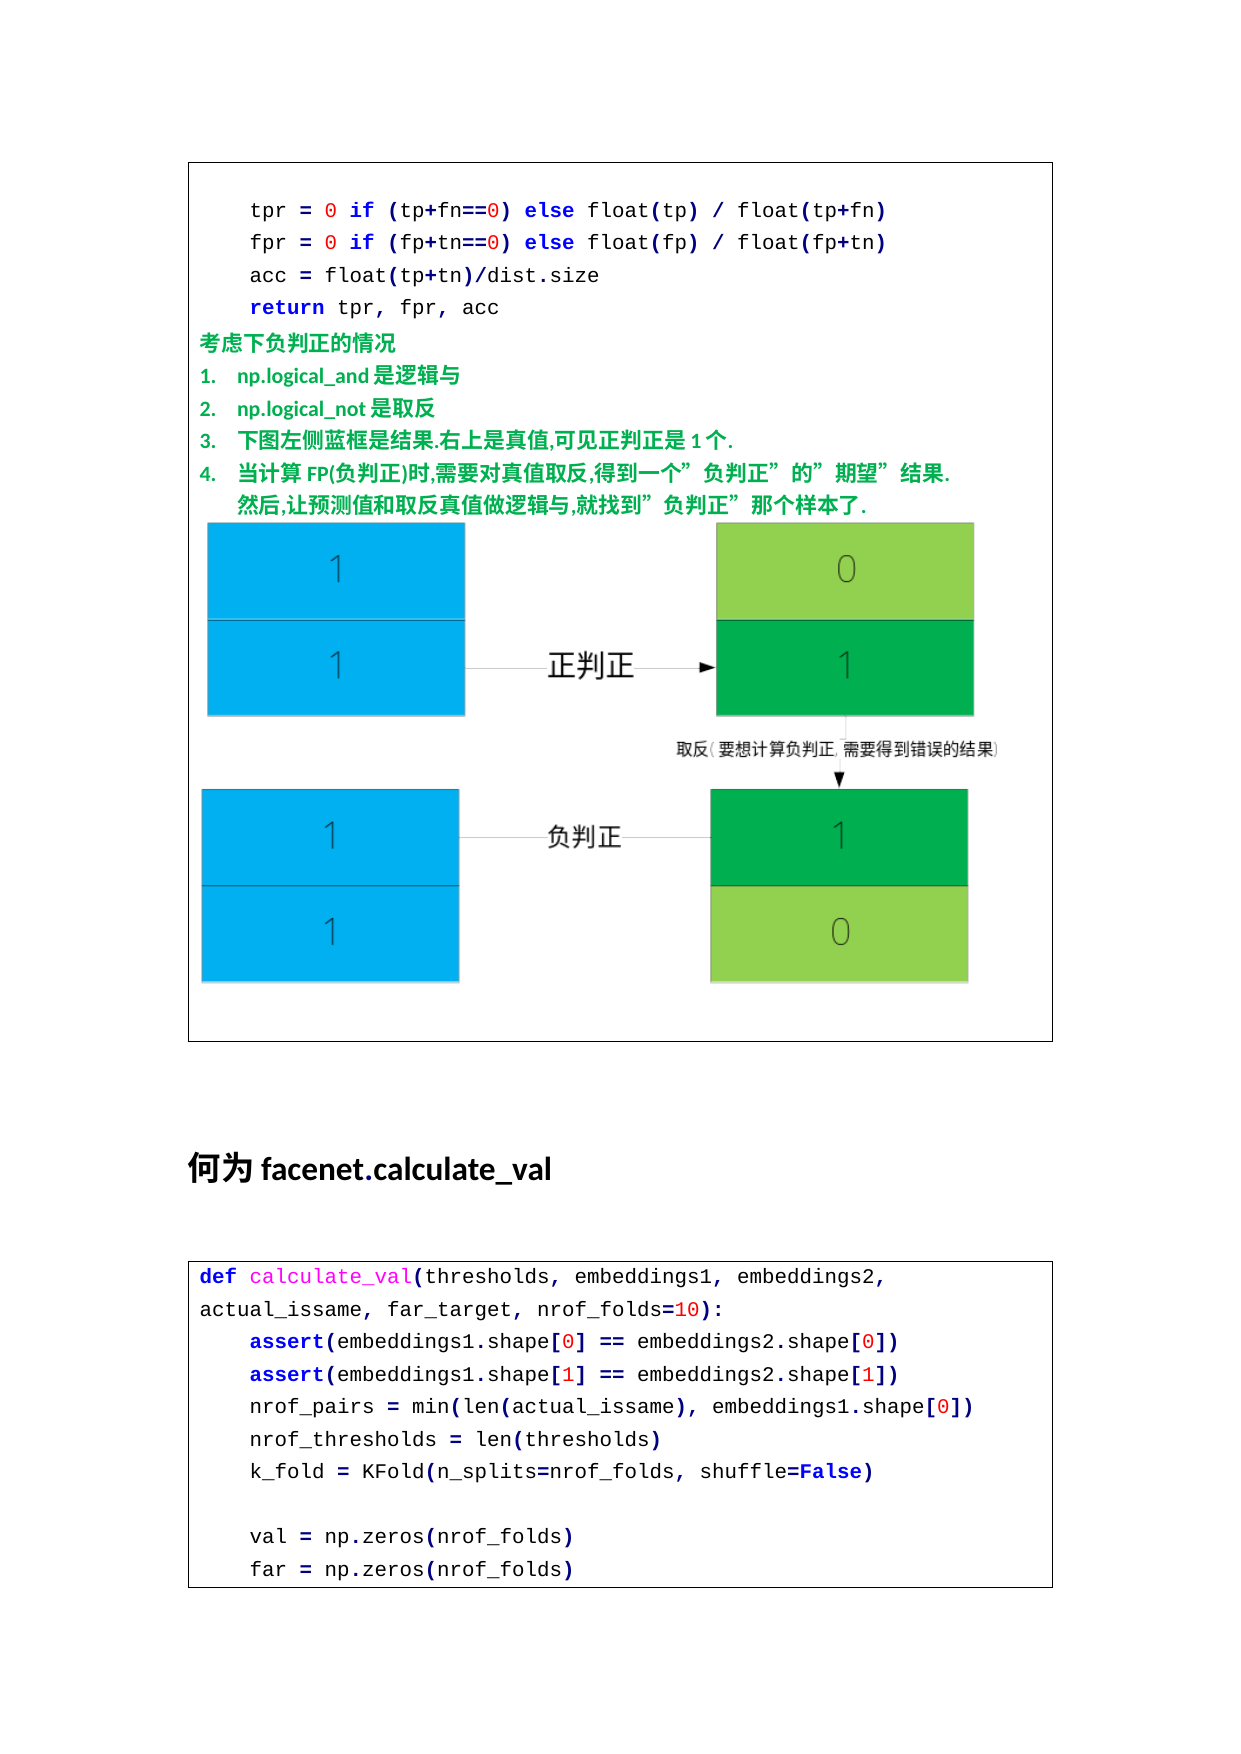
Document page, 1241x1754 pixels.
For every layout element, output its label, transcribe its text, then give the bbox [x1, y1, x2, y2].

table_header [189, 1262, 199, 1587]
subtitle 何为facenet.calculate_val [187, 1134, 1053, 1199]
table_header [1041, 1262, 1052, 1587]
